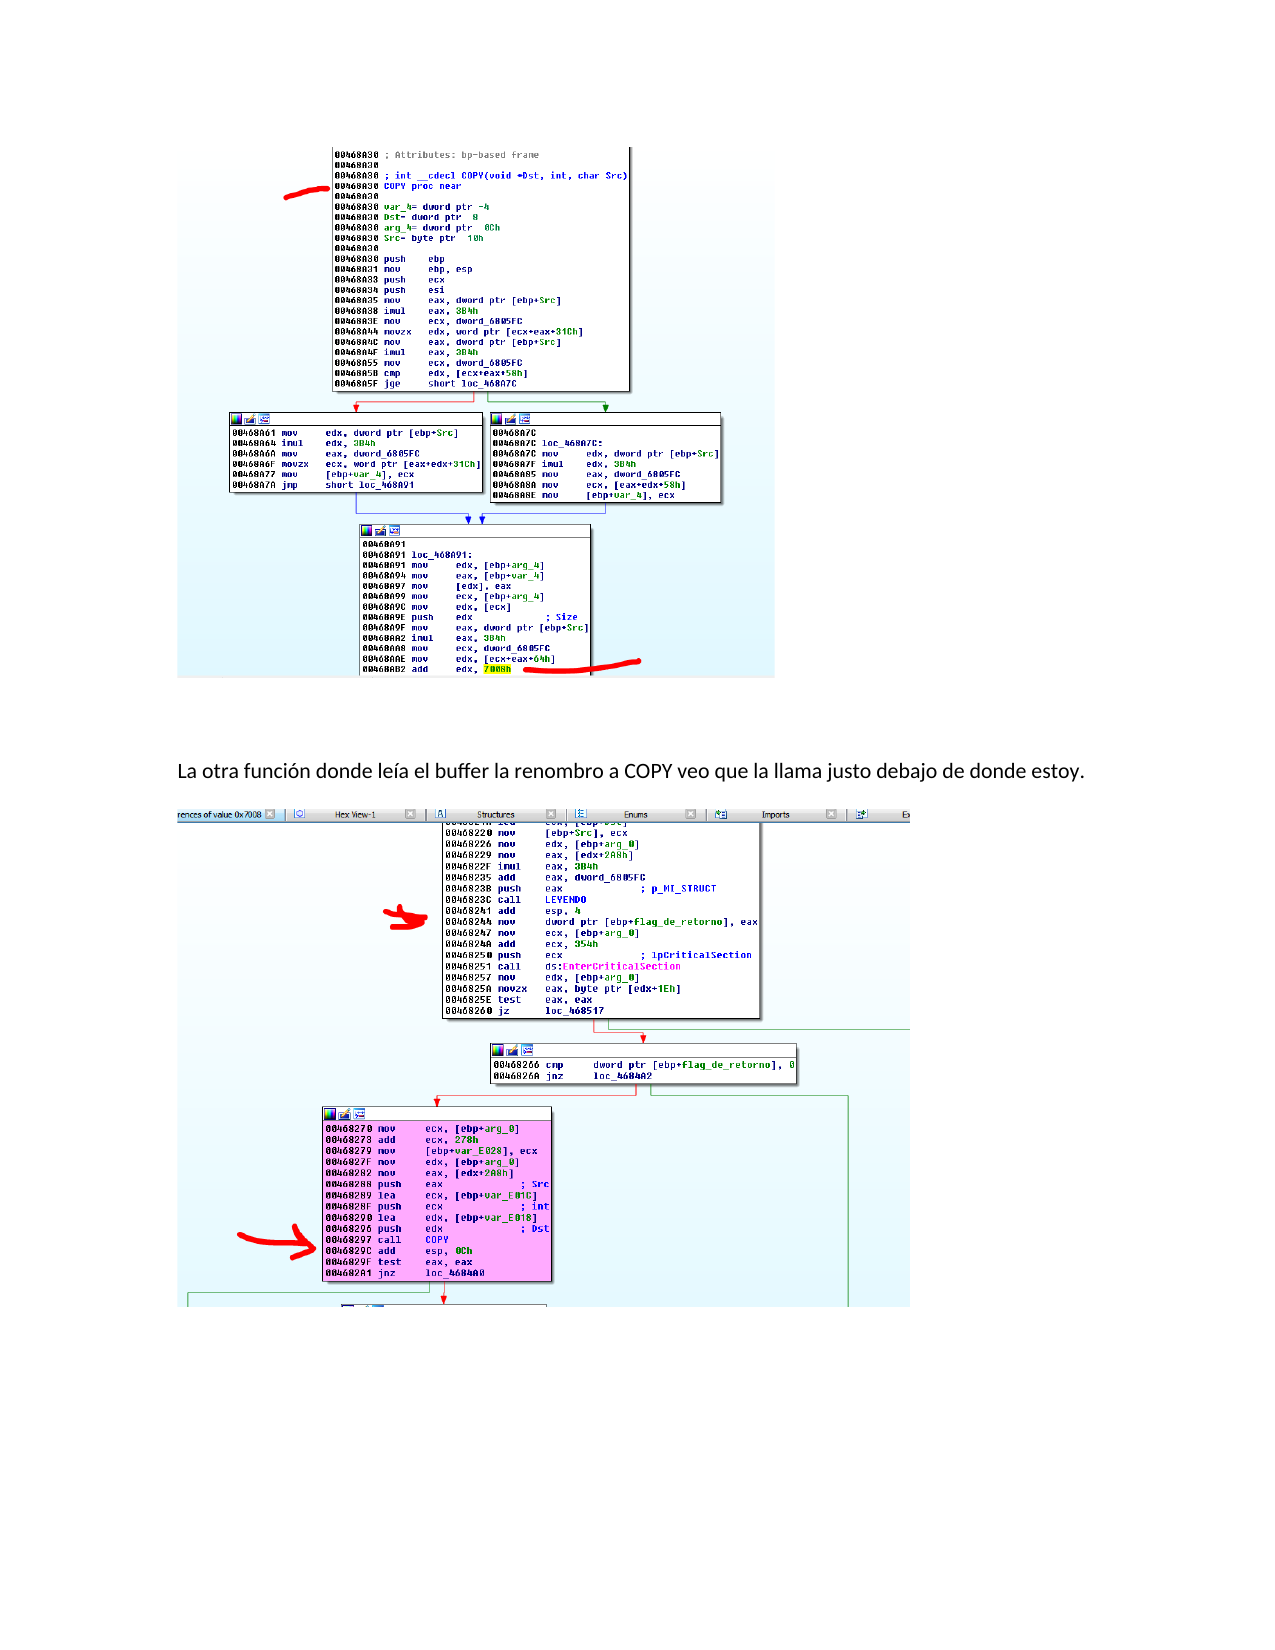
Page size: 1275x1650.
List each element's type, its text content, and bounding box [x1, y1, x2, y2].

picture [177, 147, 775, 678]
picture [177, 809, 910, 1307]
text La otra función donde leía el buffer la renombro a COPY veo que la llama justo debajo de donde estoy. [177, 757, 1098, 783]
